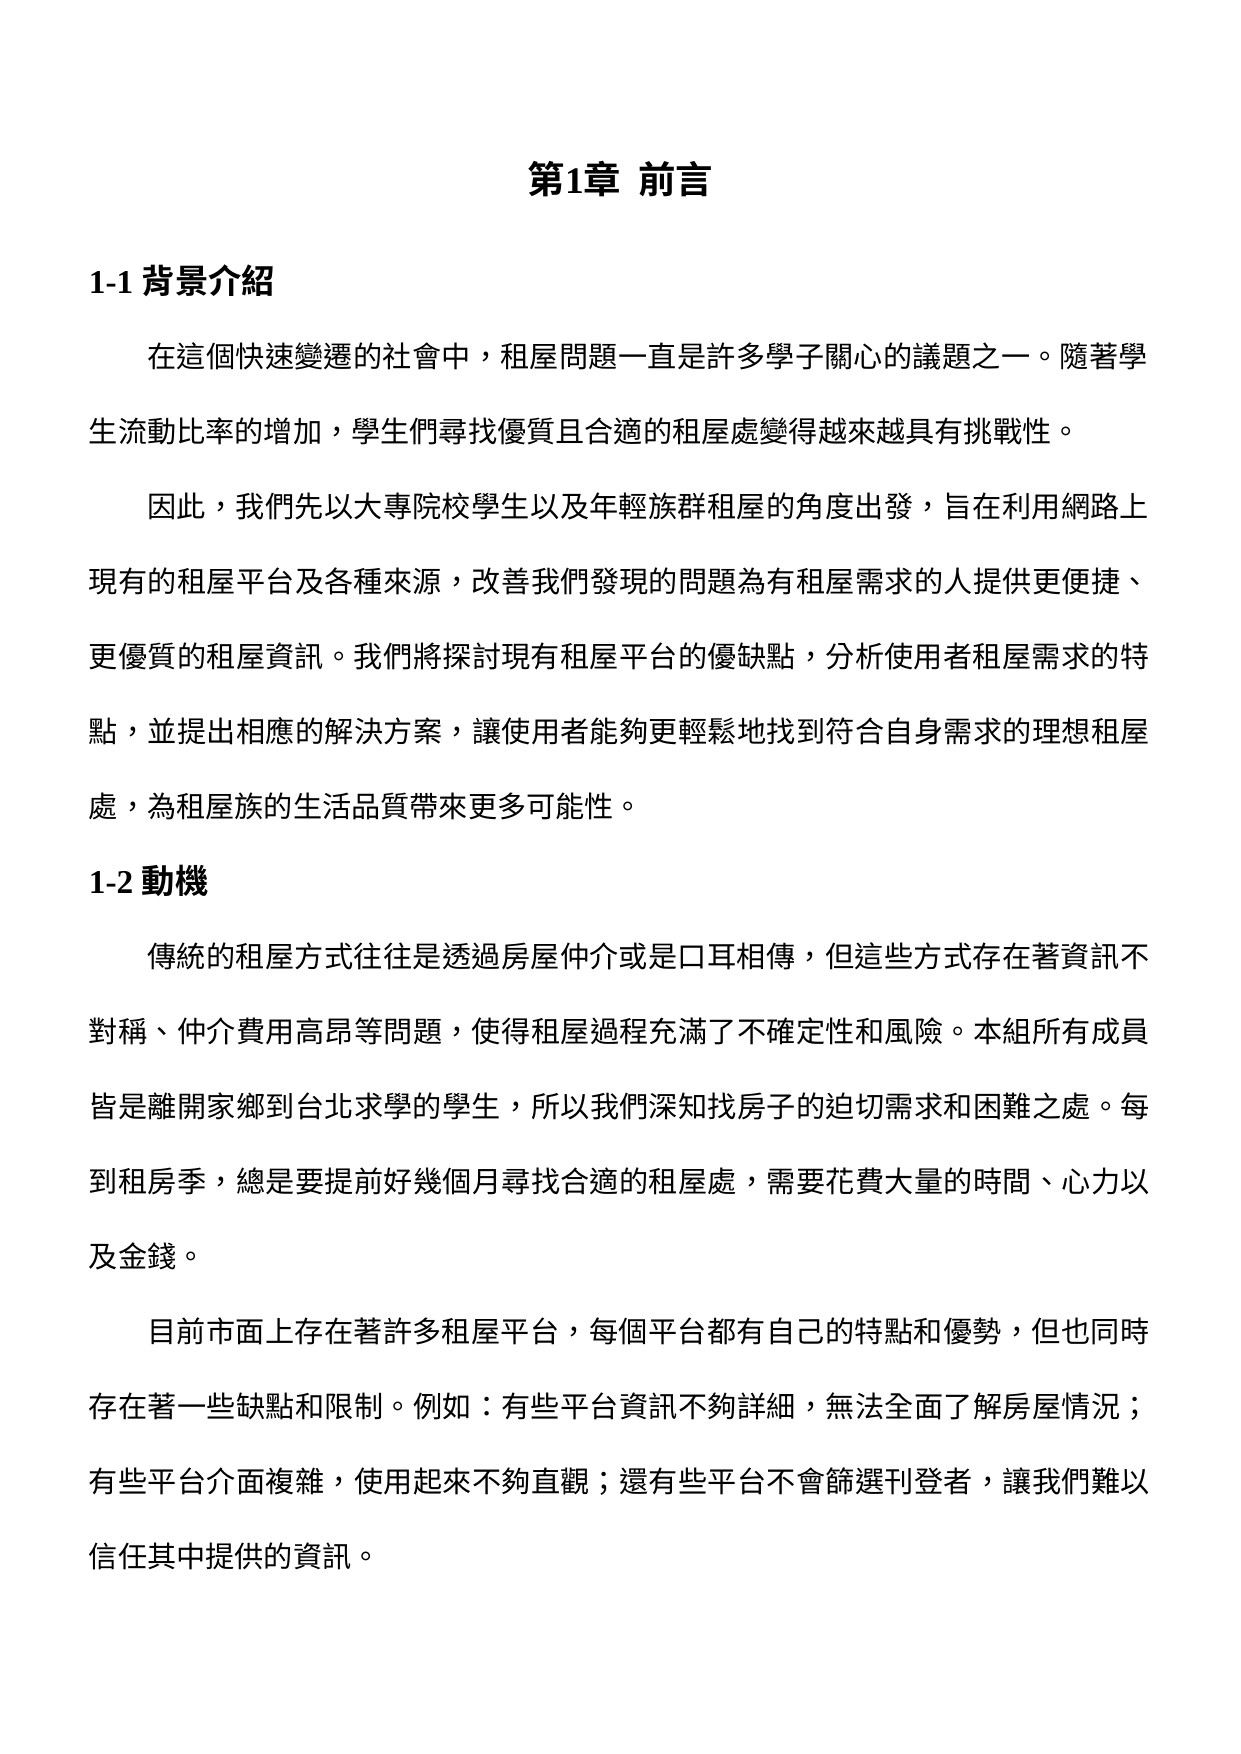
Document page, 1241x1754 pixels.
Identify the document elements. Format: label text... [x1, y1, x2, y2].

text 目前市面上存在著許多租屋平台，每個平台都有自己的特點和優勢，但也同時存在著一些缺點和限制。例如：有些平台資訊不夠詳細，無法全面了解房屋情況；有些平台介面複雜，使用起來不夠直觀；還有些平台不會篩選刊登者，讓我們難以信任其中提供的資訊。 [89, 1292, 1152, 1592]
text 因此，我們先以大專院校學生以及年輕族群租屋的角度出發，旨在利用網路上現有的租屋平台及各種來源，改善我們發現的問題為有租屋需求的人提供更便捷、更優質的租屋資訊。我們將探討現有租屋平台的優缺點，分析使用者租屋需求的特點，並提出相應的解決方案，讓使用者能夠更輕鬆地找到符合自身需求的理想租屋處，為租屋族的生活品質帶來更多可能性。 [89, 467, 1152, 842]
subtitle 動機 [89, 842, 1152, 917]
subtitle 前言 [89, 140, 1152, 215]
subtitle 背景介紹 [89, 242, 1152, 317]
text 傳統的租屋方式往往是透過房屋仲介或是口耳相傳，但這些方式存在著資訊不對稱、仲介費用高昂等問題，使得租屋過程充滿了不確定性和風險。本組所有成員皆是離開家鄉到台北求學的學生，所以我們深知找房子的迫切需求和困難之處。每到租房季，總是要提前好幾個月尋找合適的租屋處，需要花費大量的時間、心力以及金錢。 [89, 917, 1152, 1292]
text 在這個快速變遷的社會中，租屋問題一直是許多學子關心的議題之一。隨著學生流動比率的增加，學生們尋找優質且合適的租屋處變得越來越具有挑戰性。 [89, 317, 1152, 467]
